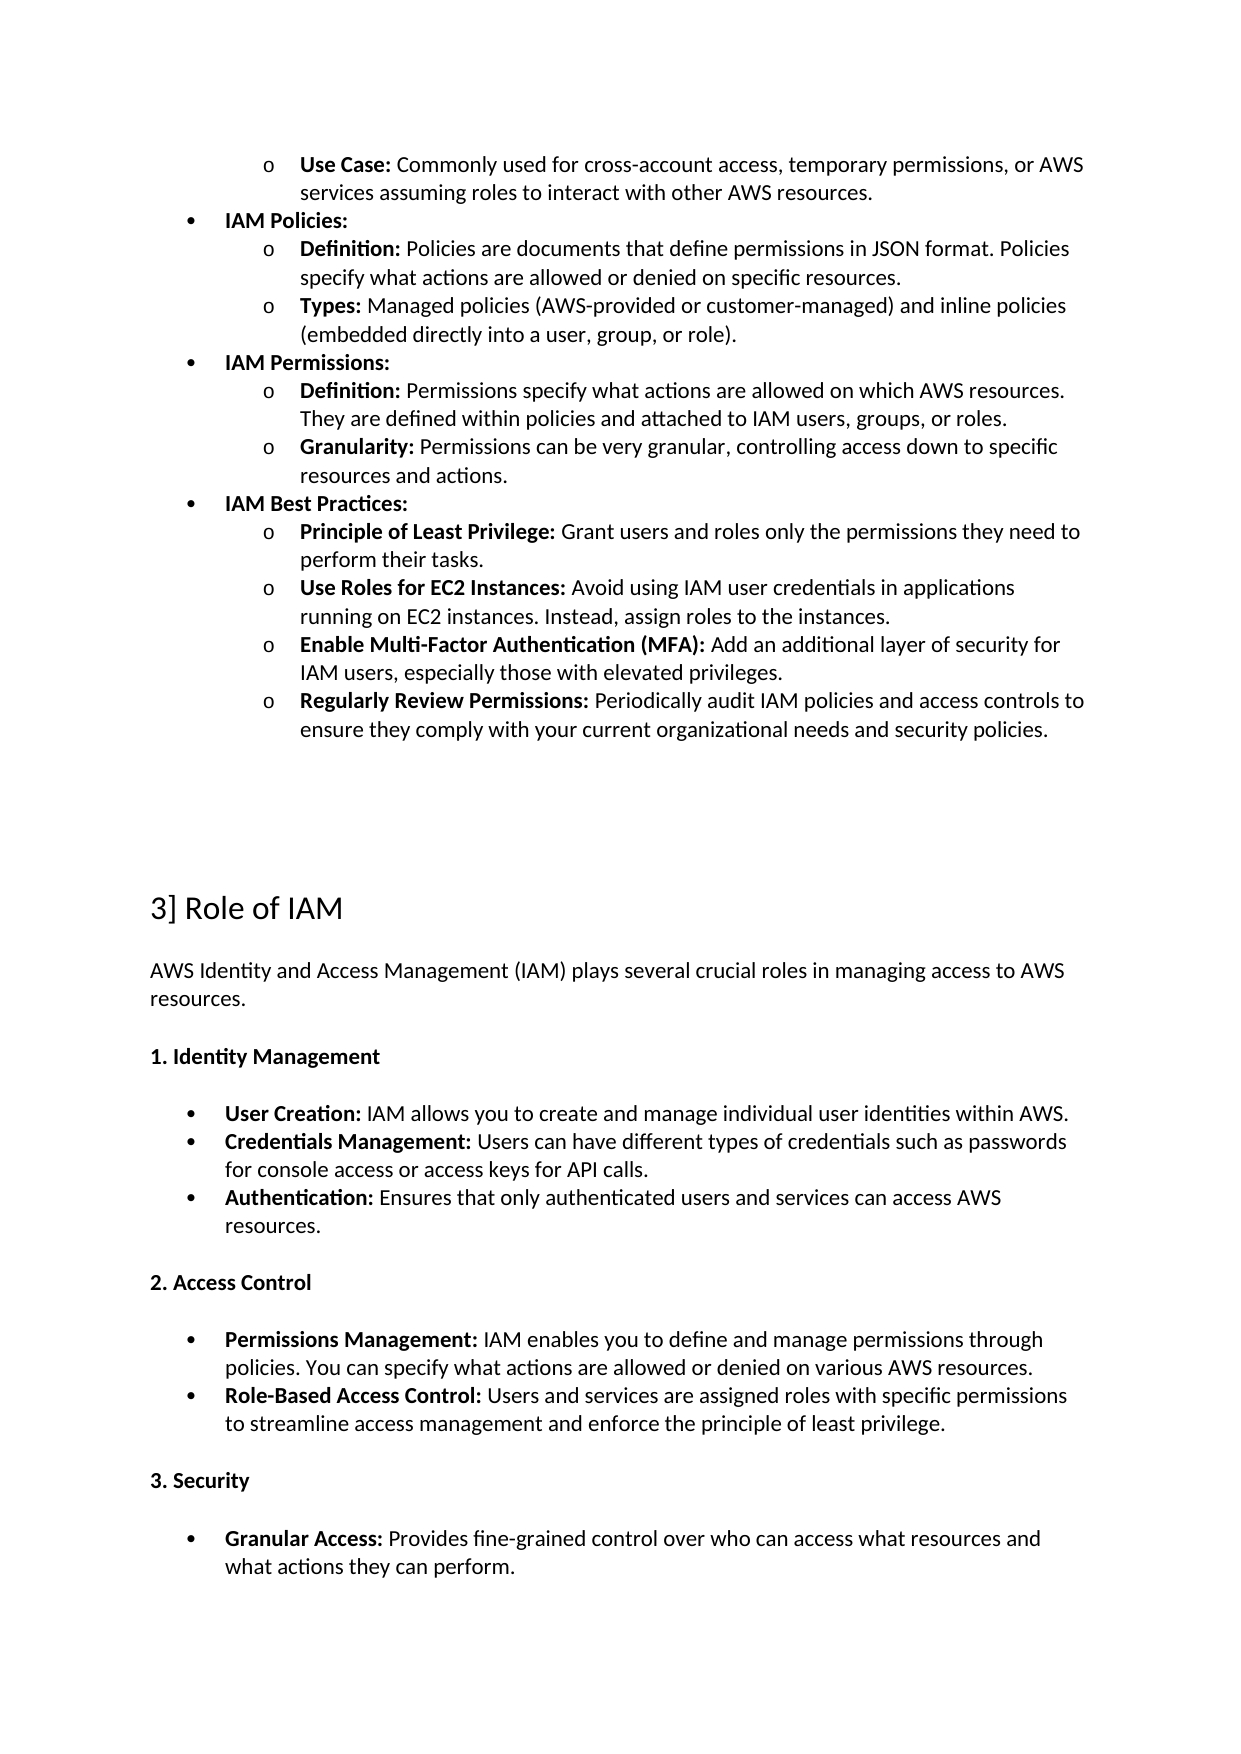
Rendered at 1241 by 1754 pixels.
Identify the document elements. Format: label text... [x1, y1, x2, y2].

list Credentials Management: Users can have different types of credentials such as passwords for console access or access keys for API calls. [187, 1127, 1090, 1183]
text 3] Role of IAM [150, 887, 1090, 927]
text 3. Security [150, 1467, 1090, 1495]
list Role-Based Access Control: Users and services are assigned roles with specific permissions to streamline access management and enforce the principle of least privilege. [187, 1381, 1090, 1437]
list Regularly Review Permissions: Periodically audit IAM policies and access controls to ensure they comply with your current organizational needs and security policies. [262, 687, 1090, 743]
list Authentication: Ensures that only authenticated users and services can access AWS resources. [187, 1183, 1090, 1239]
list Definition: Policies are documents that define permissions in JSON format. Policies specify what actions are allowed or denied on specific resources. [262, 234, 1090, 291]
list Enable Multi-Factor Authentication (MFA): Add an additional layer of security for IAM users, especially those with elevated privileges. [262, 630, 1090, 687]
list Granular Access: Provides fine-grained control over who can access what resources and what actions they can perform. [187, 1524, 1090, 1580]
list IAM Best Practices: [187, 489, 1090, 517]
list IAM Policies: [187, 207, 1090, 234]
list User Creation: IAM allows you to create and manage individual user identities within AWS. [187, 1099, 1090, 1127]
list Granularity: Permissions can be very granular, controlling access down to specific resources and actions. [262, 432, 1090, 489]
list Use Case: Commonly used for cross-account access, temporary permissions, or AWS services assuming roles to interact with other AWS resources. [262, 150, 1090, 207]
list Permissions Management: IAM enables you to define and manage permissions through policies. You can specify what actions are allowed or denied on various AWS resources. [187, 1325, 1090, 1381]
list Definition: Permissions specify what actions are allowed on which AWS resources. They are defined within policies and attached to IAM users, groups, or roles. [262, 376, 1090, 432]
list Principle of Least Privilege: Grant users and roles only the permissions they need to perform their tasks. [262, 517, 1090, 573]
text 1. Identity Management [150, 1042, 1090, 1070]
list IAM Permissions: [187, 348, 1090, 376]
list Use Roles for EC2 Instances: Avoid using IAM user credentials in applications running on EC2 instances. Instead, assign roles to the instances. [262, 573, 1090, 630]
text AWS Identity and Access Management (IAM) plays several crucial roles in managing access to AWS resources. [150, 957, 1090, 1013]
list Types: Managed policies (AWS-provided or customer-managed) and inline policies (embedded directly into a user, group, or role). [262, 291, 1090, 348]
text 2. Access Control [150, 1268, 1090, 1296]
